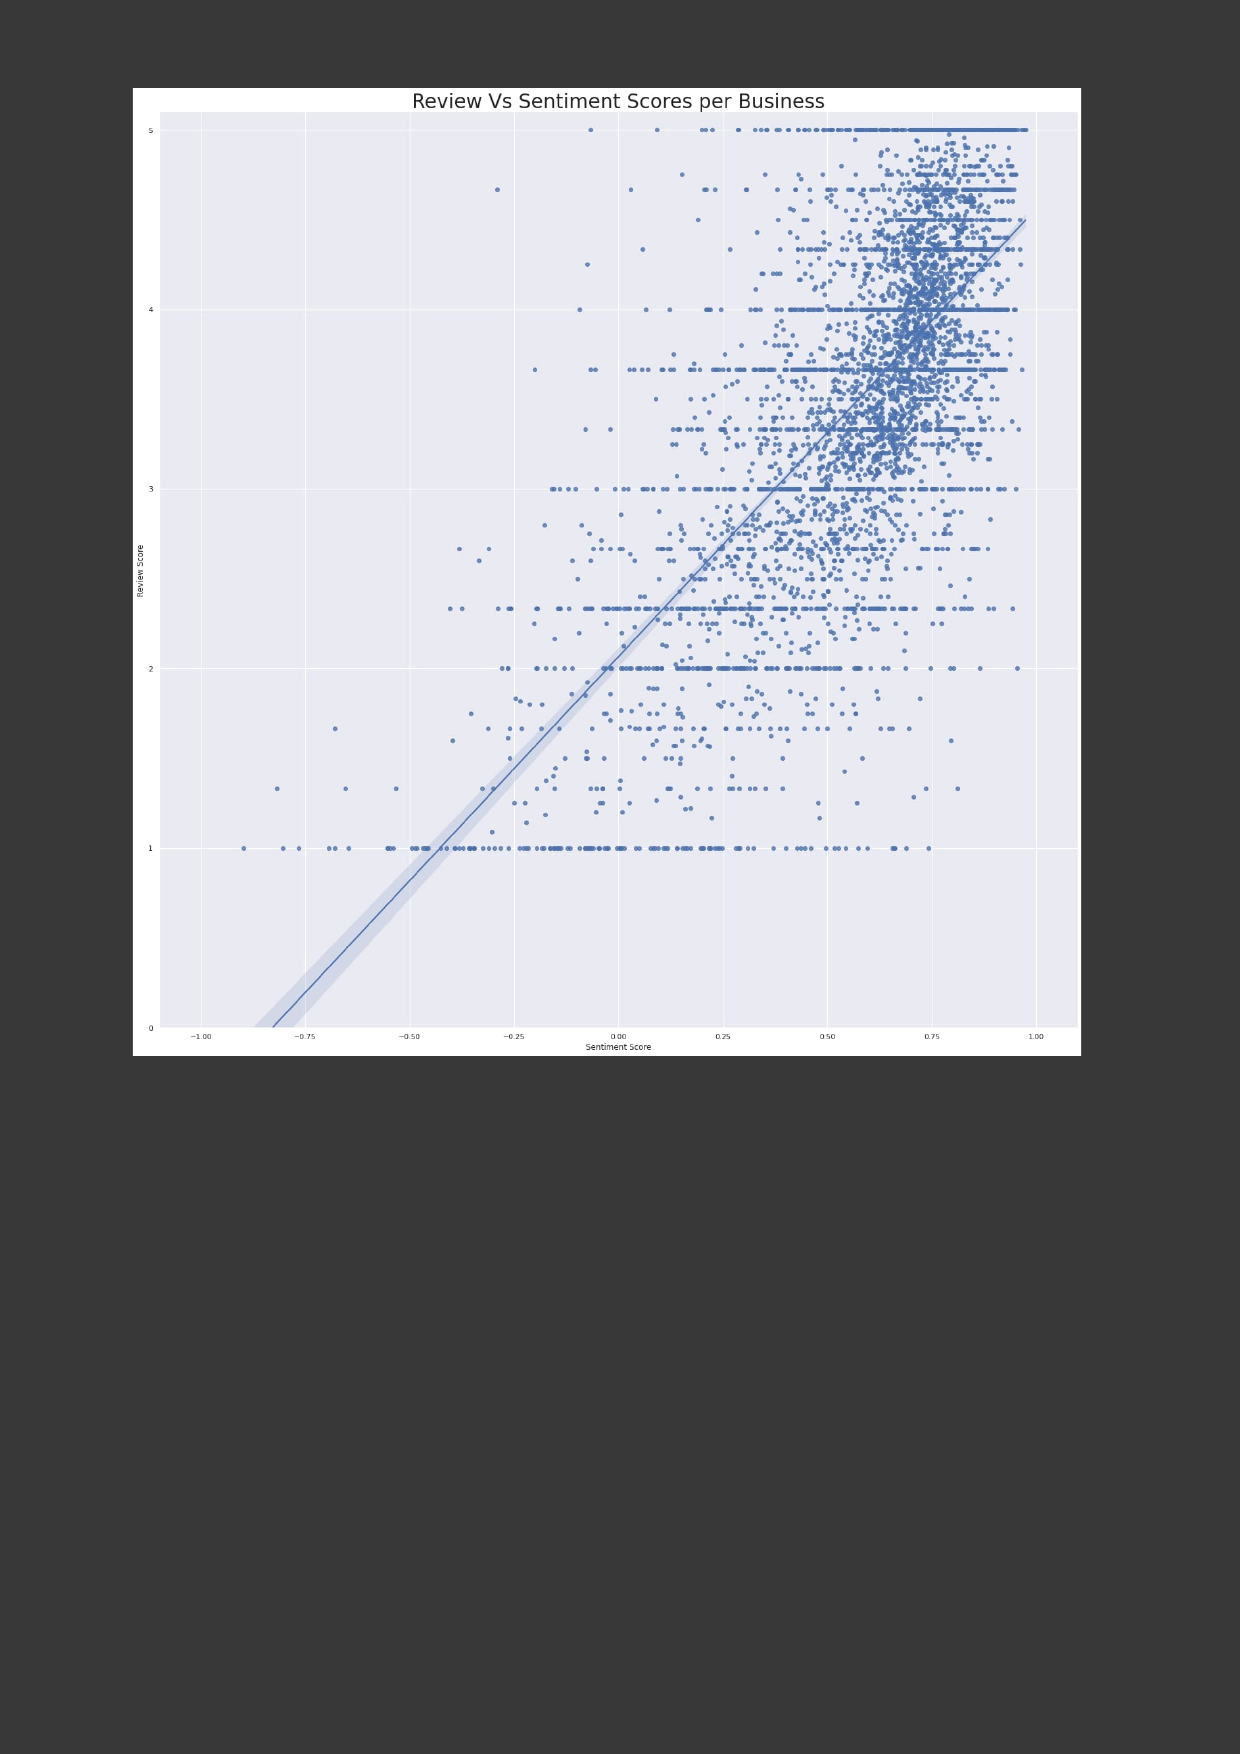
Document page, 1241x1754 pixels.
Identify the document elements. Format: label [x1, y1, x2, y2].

picture [132, 88, 1082, 1056]
